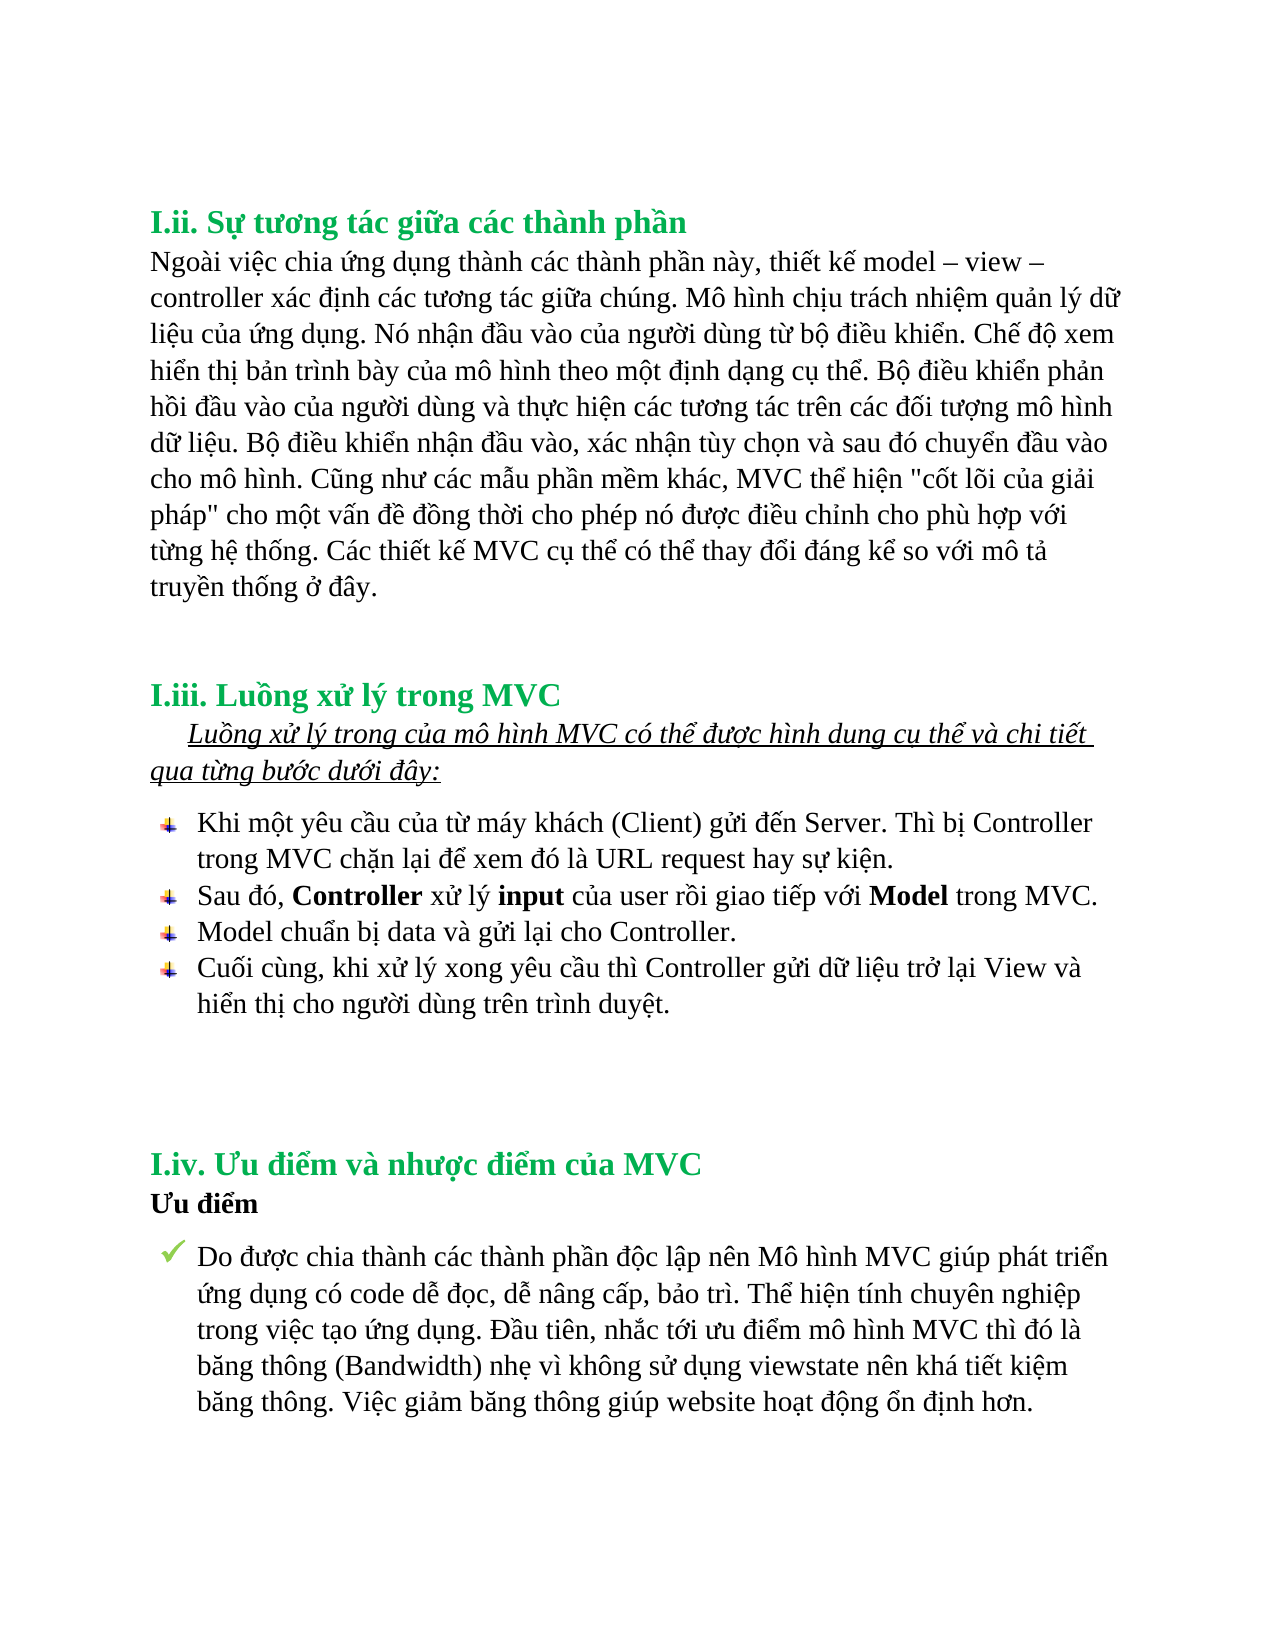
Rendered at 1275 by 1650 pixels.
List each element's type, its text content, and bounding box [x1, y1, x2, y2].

picture [160, 888, 177, 905]
list Sau đó, Controller xử lý input của user rồi giao tiếp với Model trong MVC. [159, 878, 1125, 911]
subtitle I.iv. Ưu điểm và nhược điểm của MVC [150, 1144, 1125, 1183]
picture [160, 924, 177, 942]
list Khi một yêu cầu của từ máy khách (Client) gửi đến Server. Thì bị Controller trong MVC chặn lại để xem đó là URL request hay sự kiện. [159, 805, 1125, 875]
list Model chuẩn bị data và gửi lại cho Controller. [159, 914, 1125, 947]
picture [160, 960, 177, 978]
subtitle I.iii. Luồng xử lý trong MVC [150, 675, 1125, 713]
list Do được chia thành các thành phần độc lập nên Mô hình MVC giúp phát triển ứng dụng có code dễ đọc, dễ nâng cấp, bảo trì. Thể hiện tính chuyên nghiệp trong việc tạo ứng dụng. Đầu tiên, nhắc tới ưu điểm mô hình MVC thì đó là băng thông (Bandwidth) nhẹ vì không sử dụng viewstate nên khá tiết kiệm băng thông. Việc giảm băng thông giúp website hoạt động ổn định hơn. [159, 1239, 1125, 1418]
list Cuối cùng, khi xử lý xong yêu cầu thì Controller gửi dữ liệu trở lại View và hiển thị cho người dùng trên trình duyệt. [159, 950, 1125, 1020]
text Ưu điểm [150, 1186, 1125, 1219]
picture [160, 816, 177, 833]
text Ngoài việc chia ứng dụng thành các thành phần này, thiết kế model – view – controller xác định các tương tác giữa chúng. Mô hình chịu trách nhiệm quản lý dữ liệu của ứng dụng. Nó nhận đầu vào của người dùng từ bộ điều khiển. Chế độ xem hiển thị bản trình bày của mô hình theo một định dạng cụ thể. Bộ điều khiển phản hồi đầu vào của người dùng và thực hiện các tương tác trên các đối tượng mô hình dữ liệu. Bộ điều khiển nhận đầu vào, xác nhận tùy chọn và sau đó chuyển đầu vào cho mô hình. Cũng như các mẫu phần mềm khác, MVC thể hiện "cốt lõi của giải pháp" cho một vấn đề đồng thời cho phép nó được điều chỉnh cho phù hợp với từng hệ thống. Các thiết kế MVC cụ thể có thể thay đổi đáng kể so với mô tả truyền thống ở đây. [150, 244, 1125, 603]
text Luồng xử lý trong của mô hình MVC có thể được hình dung cụ thể và chi tiết qua từng bước dưới đây: [150, 716, 1125, 786]
subtitle I.ii. Sự tương tác giữa các thành phần [150, 203, 1125, 241]
